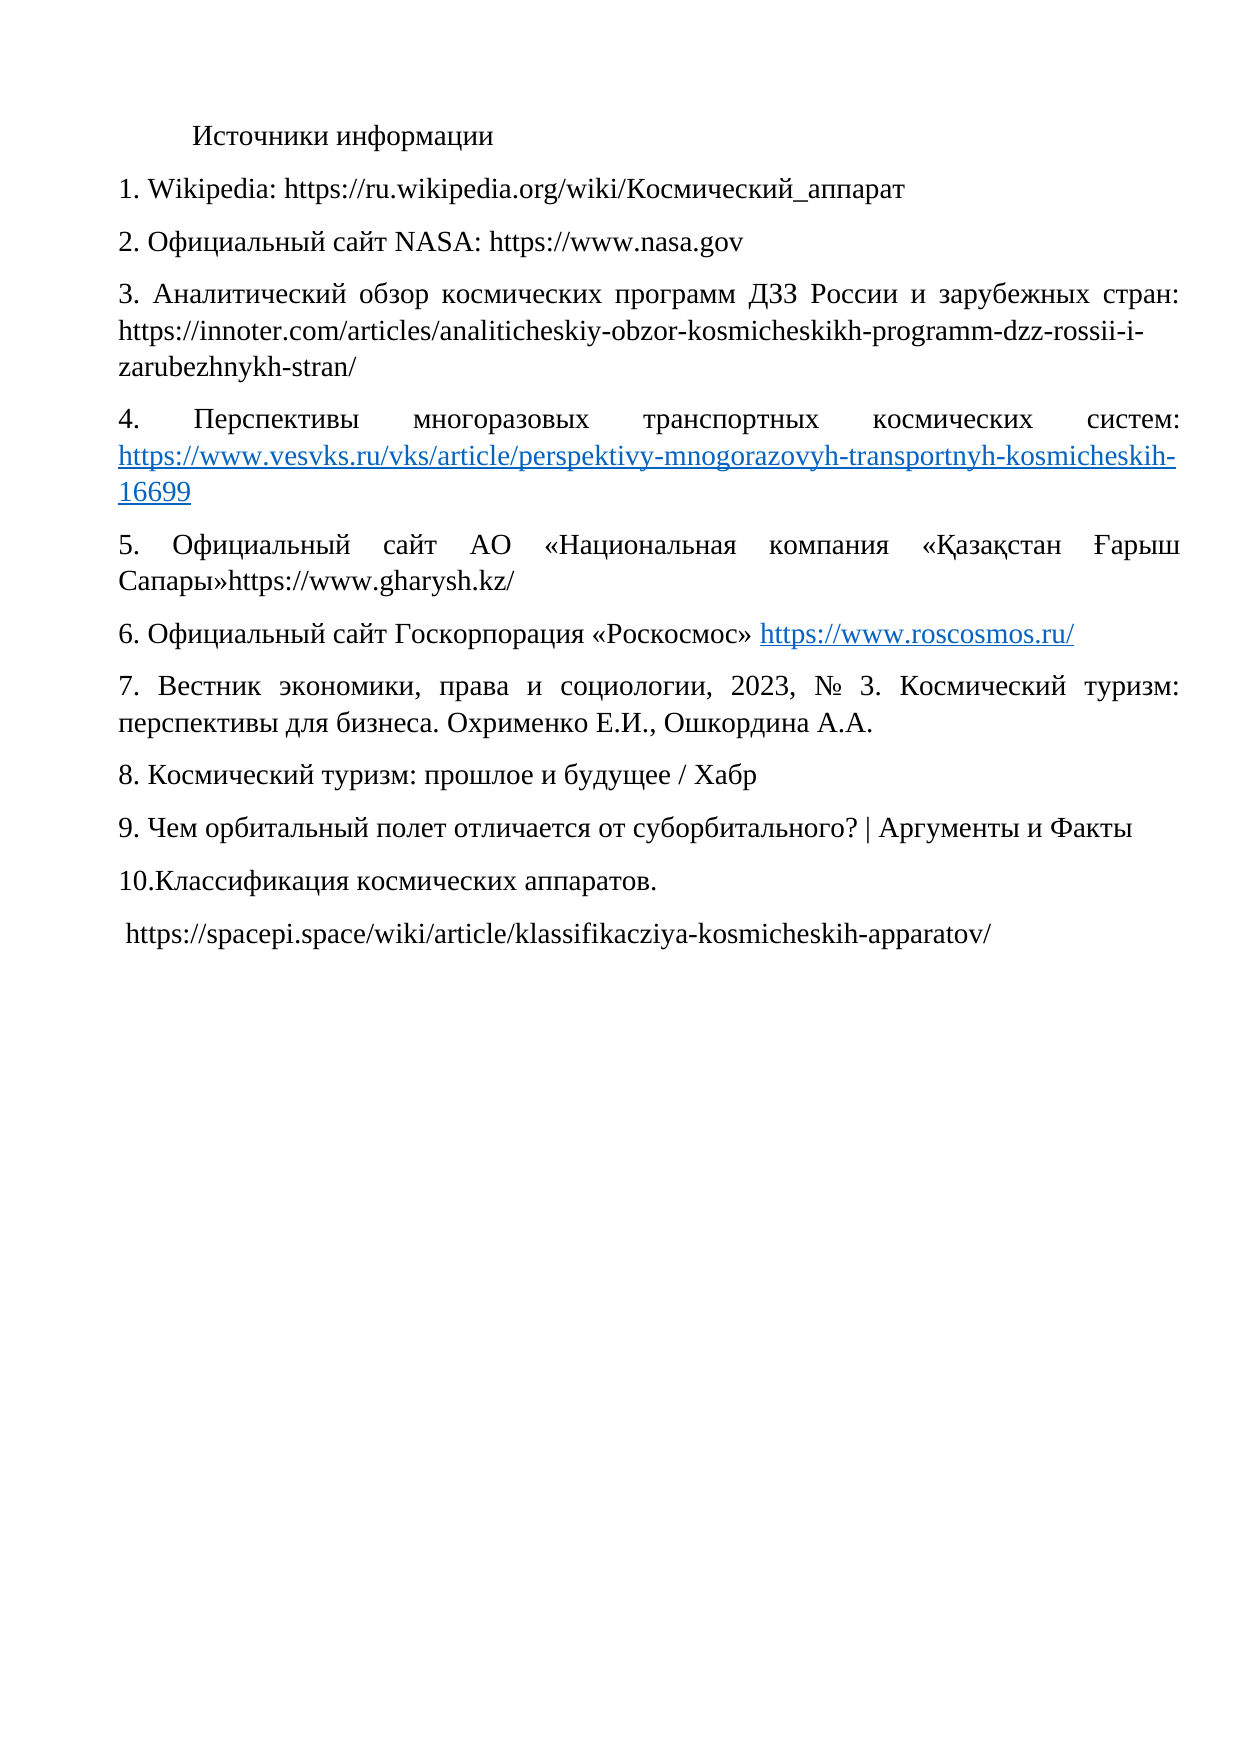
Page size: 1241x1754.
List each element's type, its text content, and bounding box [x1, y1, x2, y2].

text 1. Wikipedia: https://ru.wikipedia.org/wiki/Космический_аппарат [118, 171, 1181, 204]
text 3. Аналитический обзор космических программ ДЗЗ России и зарубежных стран: https://innoter.com/articles/analiticheskiy-obzor-kosmicheskikh-programm-dzz-rossii-i-zarubezhnykh-stran/ [118, 277, 1181, 382]
text 9. Чем орбитальный полет отличается от суборбитального? | Аргументы и Факты [118, 810, 1181, 844]
text 10.Классификация космических аппаратов. [118, 863, 1181, 897]
text 7. Вестник экономики, права и социологии, 2023, № 3. Космический туризм: перспективы для бизнеса. Охрименко Е.И., Ошкордина А.А. [118, 668, 1181, 738]
text 4. Перспективы многоразовых транспортных космических систем: https://www.vesvks.ru/vks/article/perspektivy-mnogorazovyh-transportnyh-kosmicheskih-16699 [118, 402, 1181, 507]
text https://spacepi.space/wiki/article/klassifikacziya-kosmicheskih-apparatov/ [118, 916, 1181, 949]
text 6. Официальный сайт Госкорпорация «Роскосмос» https://www.roscosmos.ru/ [118, 616, 1181, 649]
text 5. Официальный сайт АО «Национальная компания «Қазақстан Ғарыш Сапары»https://www.gharysh.kz/ [118, 527, 1181, 596]
text 2. Официальный сайт NASA: https://www.nasa.gov [118, 224, 1181, 257]
text 8. Космический туризм: прошлое и будущее / Хабр [118, 757, 1181, 791]
text Источники информации [118, 118, 1181, 152]
